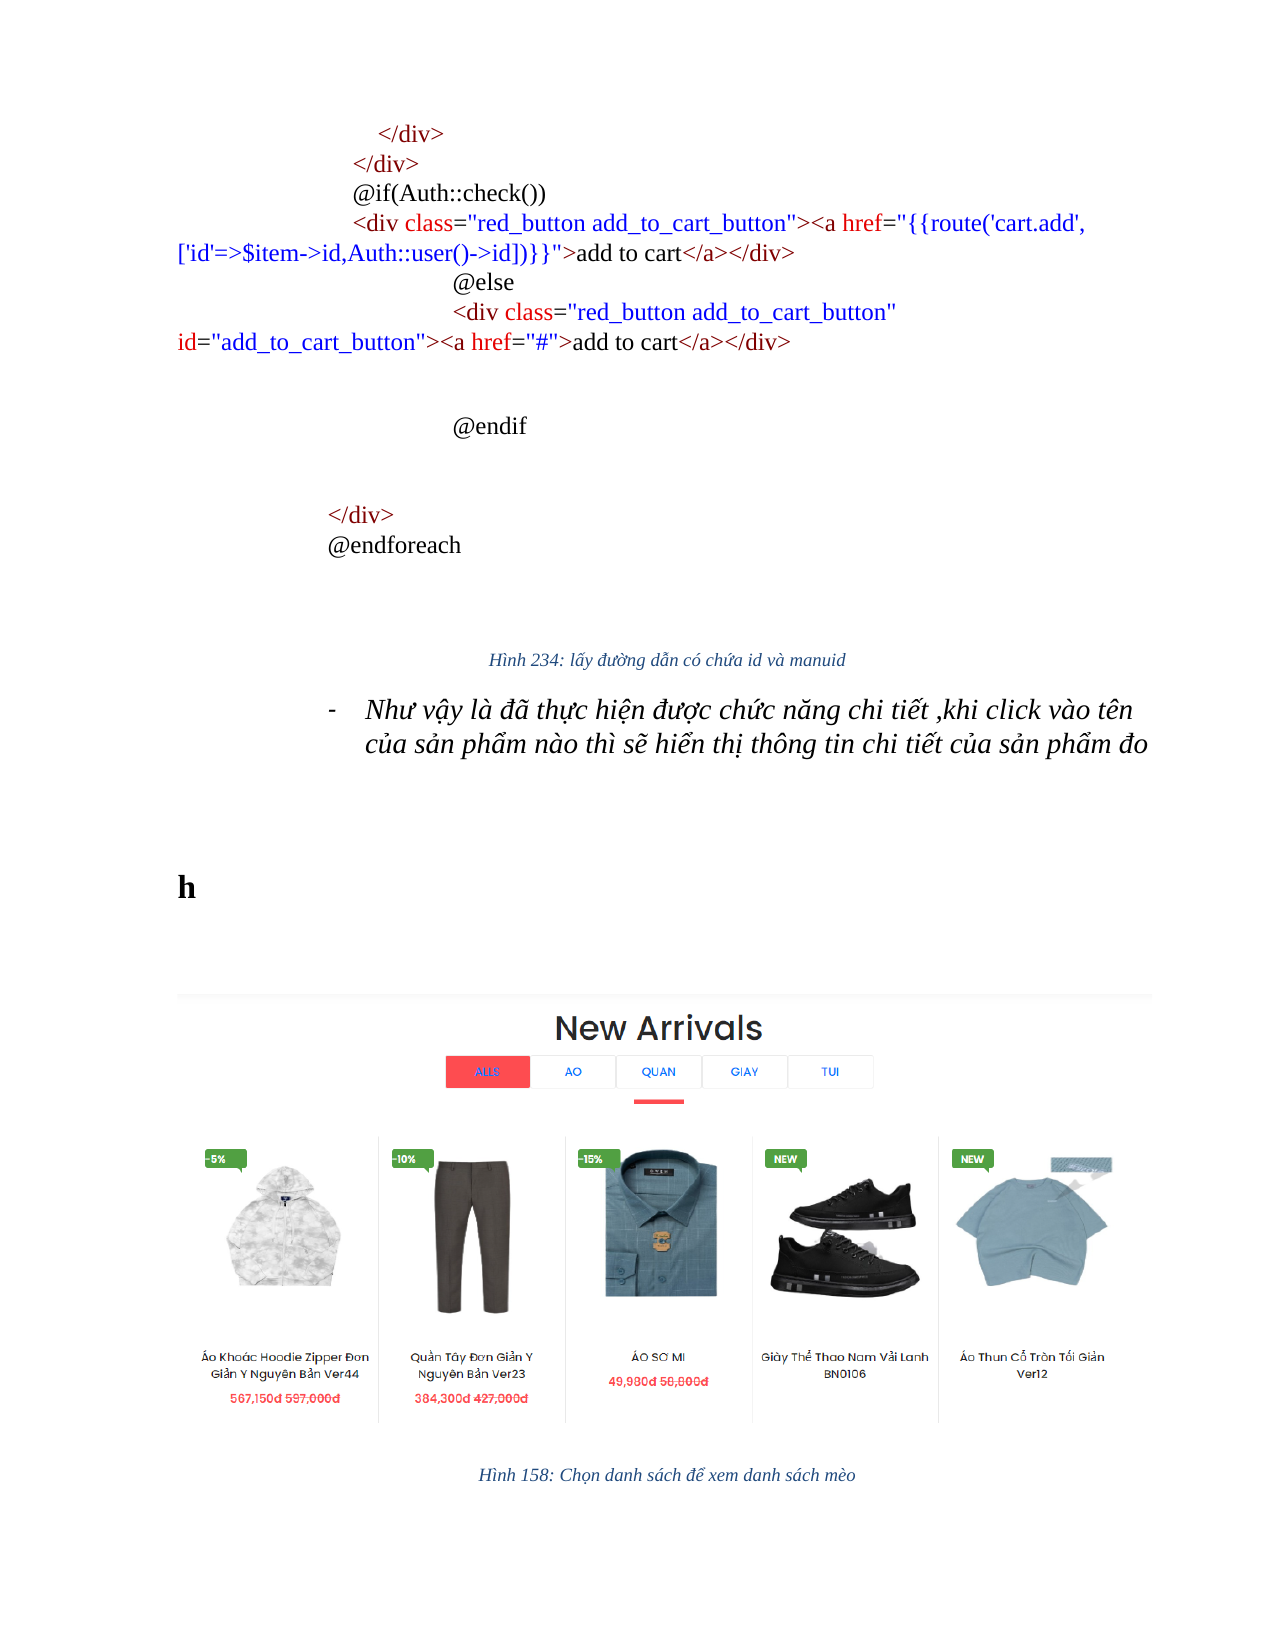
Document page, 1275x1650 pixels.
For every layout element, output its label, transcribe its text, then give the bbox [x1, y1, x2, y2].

text @else [177, 267, 1157, 296]
text </div> [177, 118, 1157, 148]
list Như vậy là đã thực hiện được chức năng chi tiết ,khi click vào tên của sản phẩm nào thì sẽ hiển thị thông tin chi tiết của sản phẩm đo [327, 691, 1157, 760]
subtitle h [177, 868, 1157, 906]
text </div> [177, 499, 1157, 529]
text </div> [177, 148, 1157, 177]
text @if(Auth::check()) [177, 177, 1157, 207]
text @endif [177, 410, 1157, 440]
text <div class="red_button add_to_cart_button" id="add_to_cart_button"><a href="#">add to cart</a></div> [177, 296, 1157, 356]
text Hình 234: lấy đường dẫn có chứa id và manuid [177, 648, 1157, 670]
text Hình 158: Chọn danh sách để xem danh sách mèo [177, 1464, 1157, 1486]
text @endforeach [177, 529, 1157, 559]
picture [177, 994, 1153, 1435]
text <div class="red_button add_to_cart_button"><a href="{{route('cart.add',['id'=>$item->id,Auth::user()->id])}}">add to cart</a></div> [177, 207, 1157, 267]
